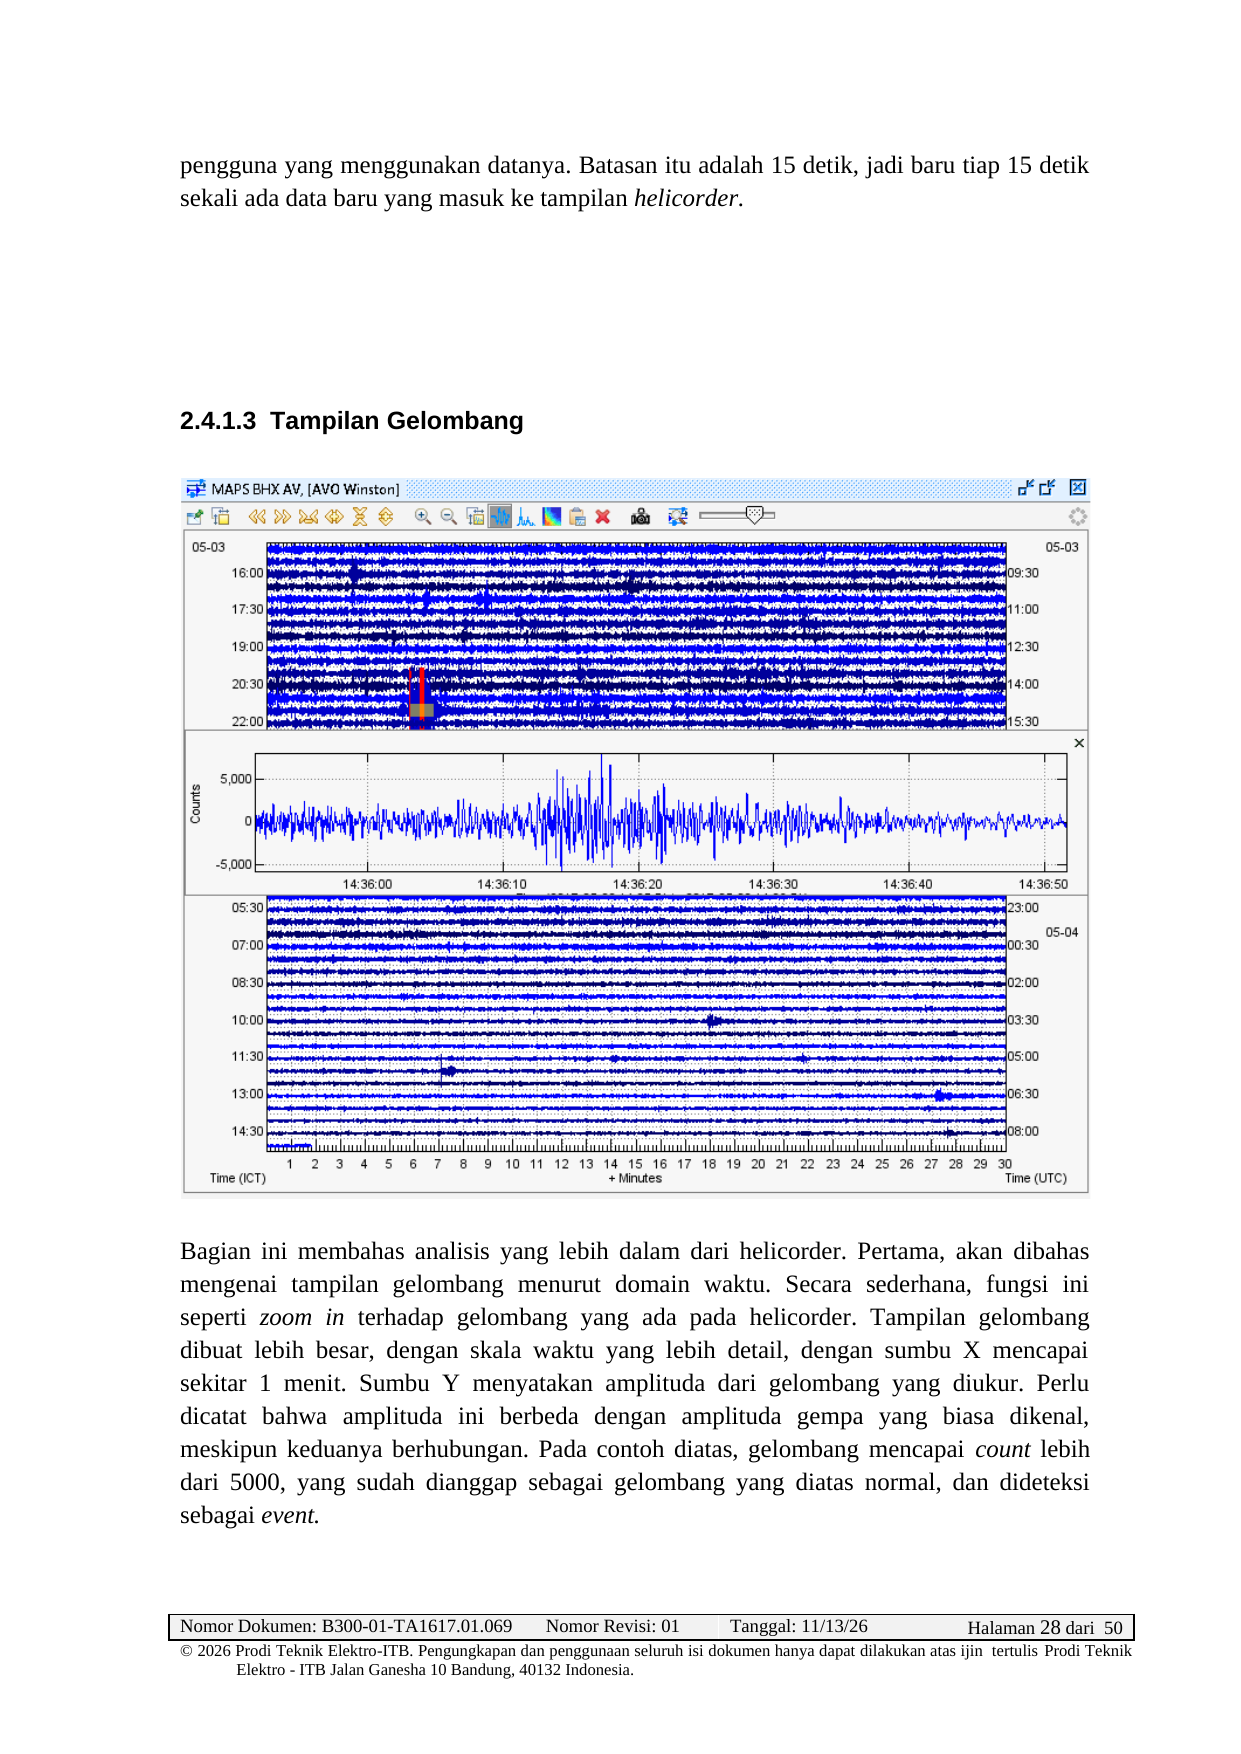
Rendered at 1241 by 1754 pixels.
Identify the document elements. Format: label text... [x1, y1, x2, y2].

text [180, 150, 1090, 212]
text Bagian ini membahas analisis yang lebih dalam dari helicorder. Pertama, akan dibahas mengenai tampilan gelombang menurut domain waktu. Secara sederhana, fungsi ini seperti zoom in terhadap gelombang yang ada pada helicorder. Tampilan gelombang dibuat lebih besar, dengan skala waktu yang lebih detail, dengan sumbu X mencapai sekitar 1 menit. Sumbu Y menyatakan amplituda dari gelombang yang diukur. Perlu dicatat bahwa amplituda ini berbeda dengan amplituda gempa yang biasa dikenal, meskipun keduanya berhubungan. Pada contoh diatas, gelombang mencapai count lebih dari 5000, yang sudah dianggap sebagai gelombang yang diatas normal, dan dideteksi sebagai event. [180, 1236, 1090, 1529]
subtitle Tampilan Gelombang [180, 406, 1090, 435]
picture [180, 478, 1091, 1199]
